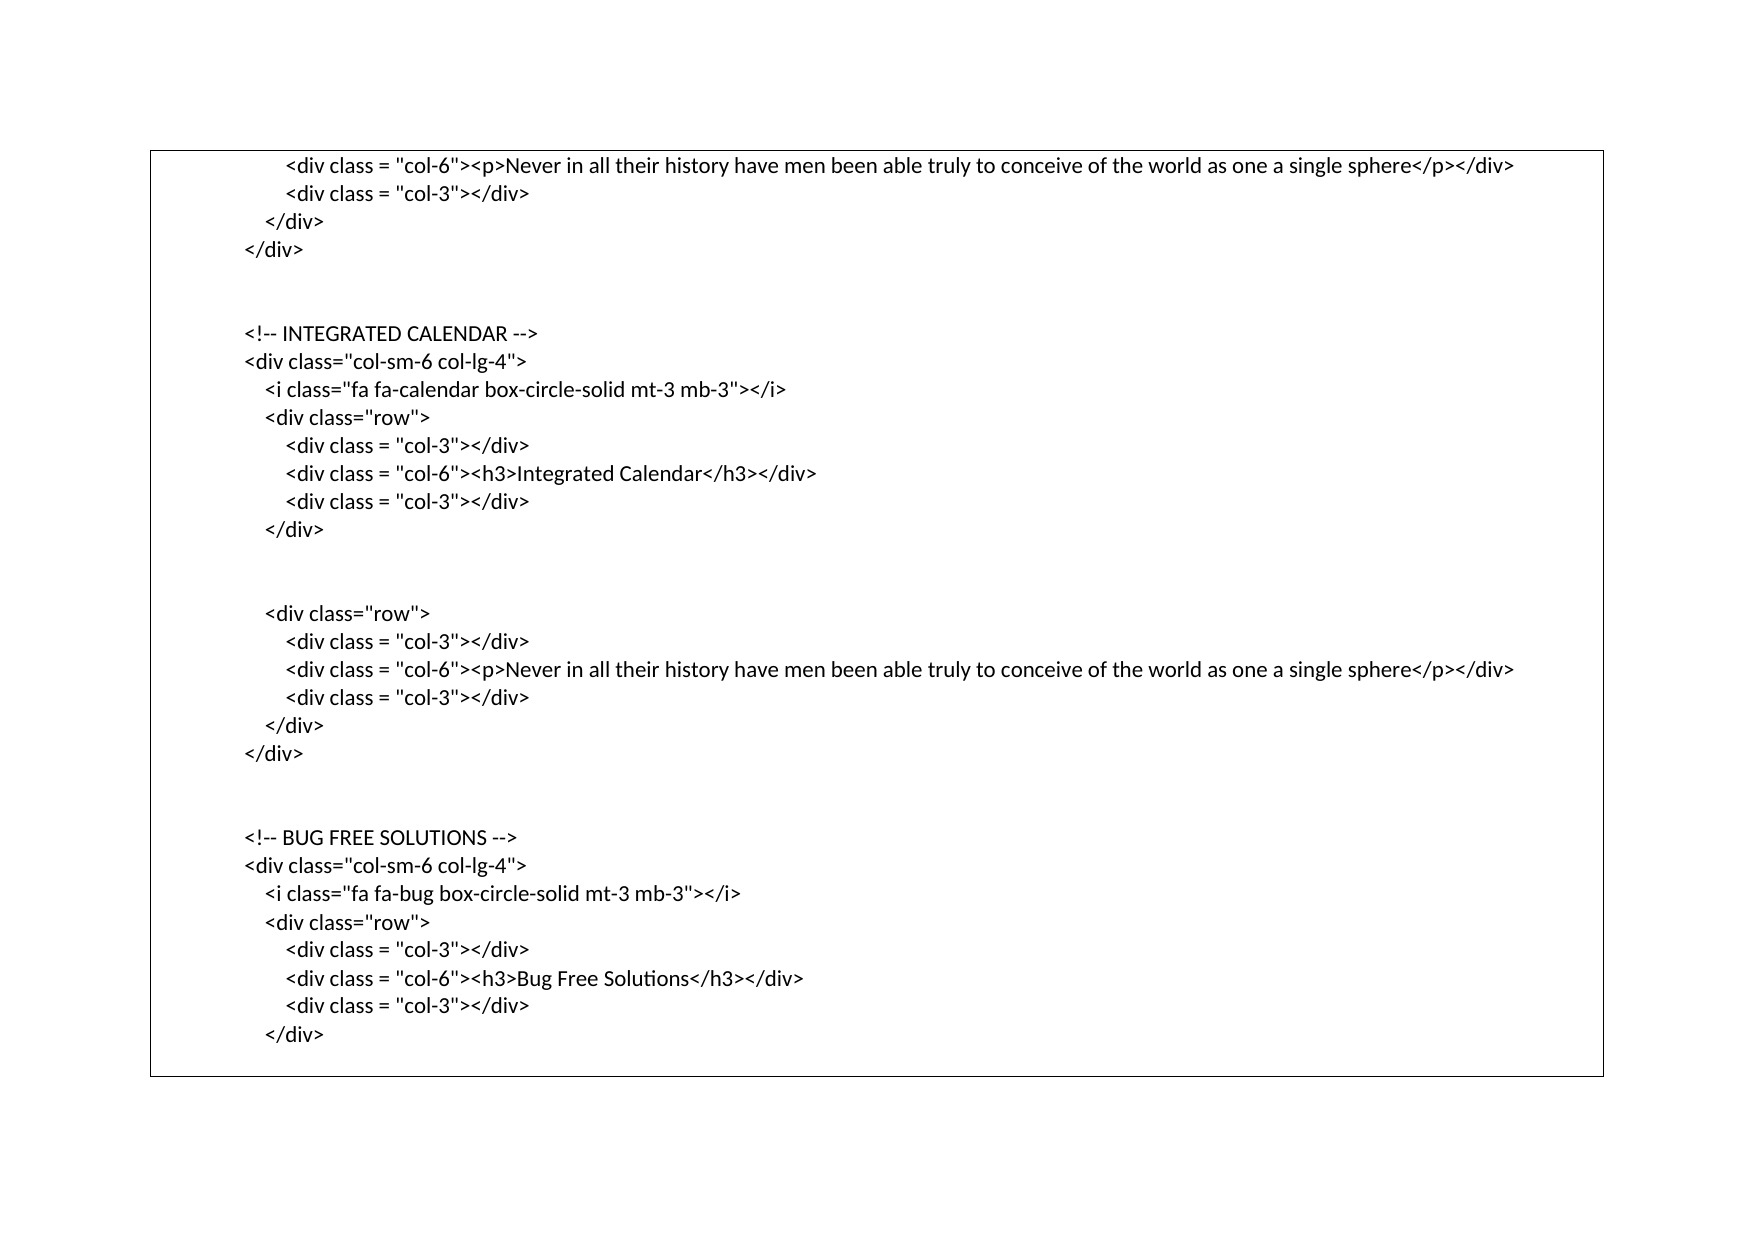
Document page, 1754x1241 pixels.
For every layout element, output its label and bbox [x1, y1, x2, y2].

table_header [151, 151, 1603, 1076]
